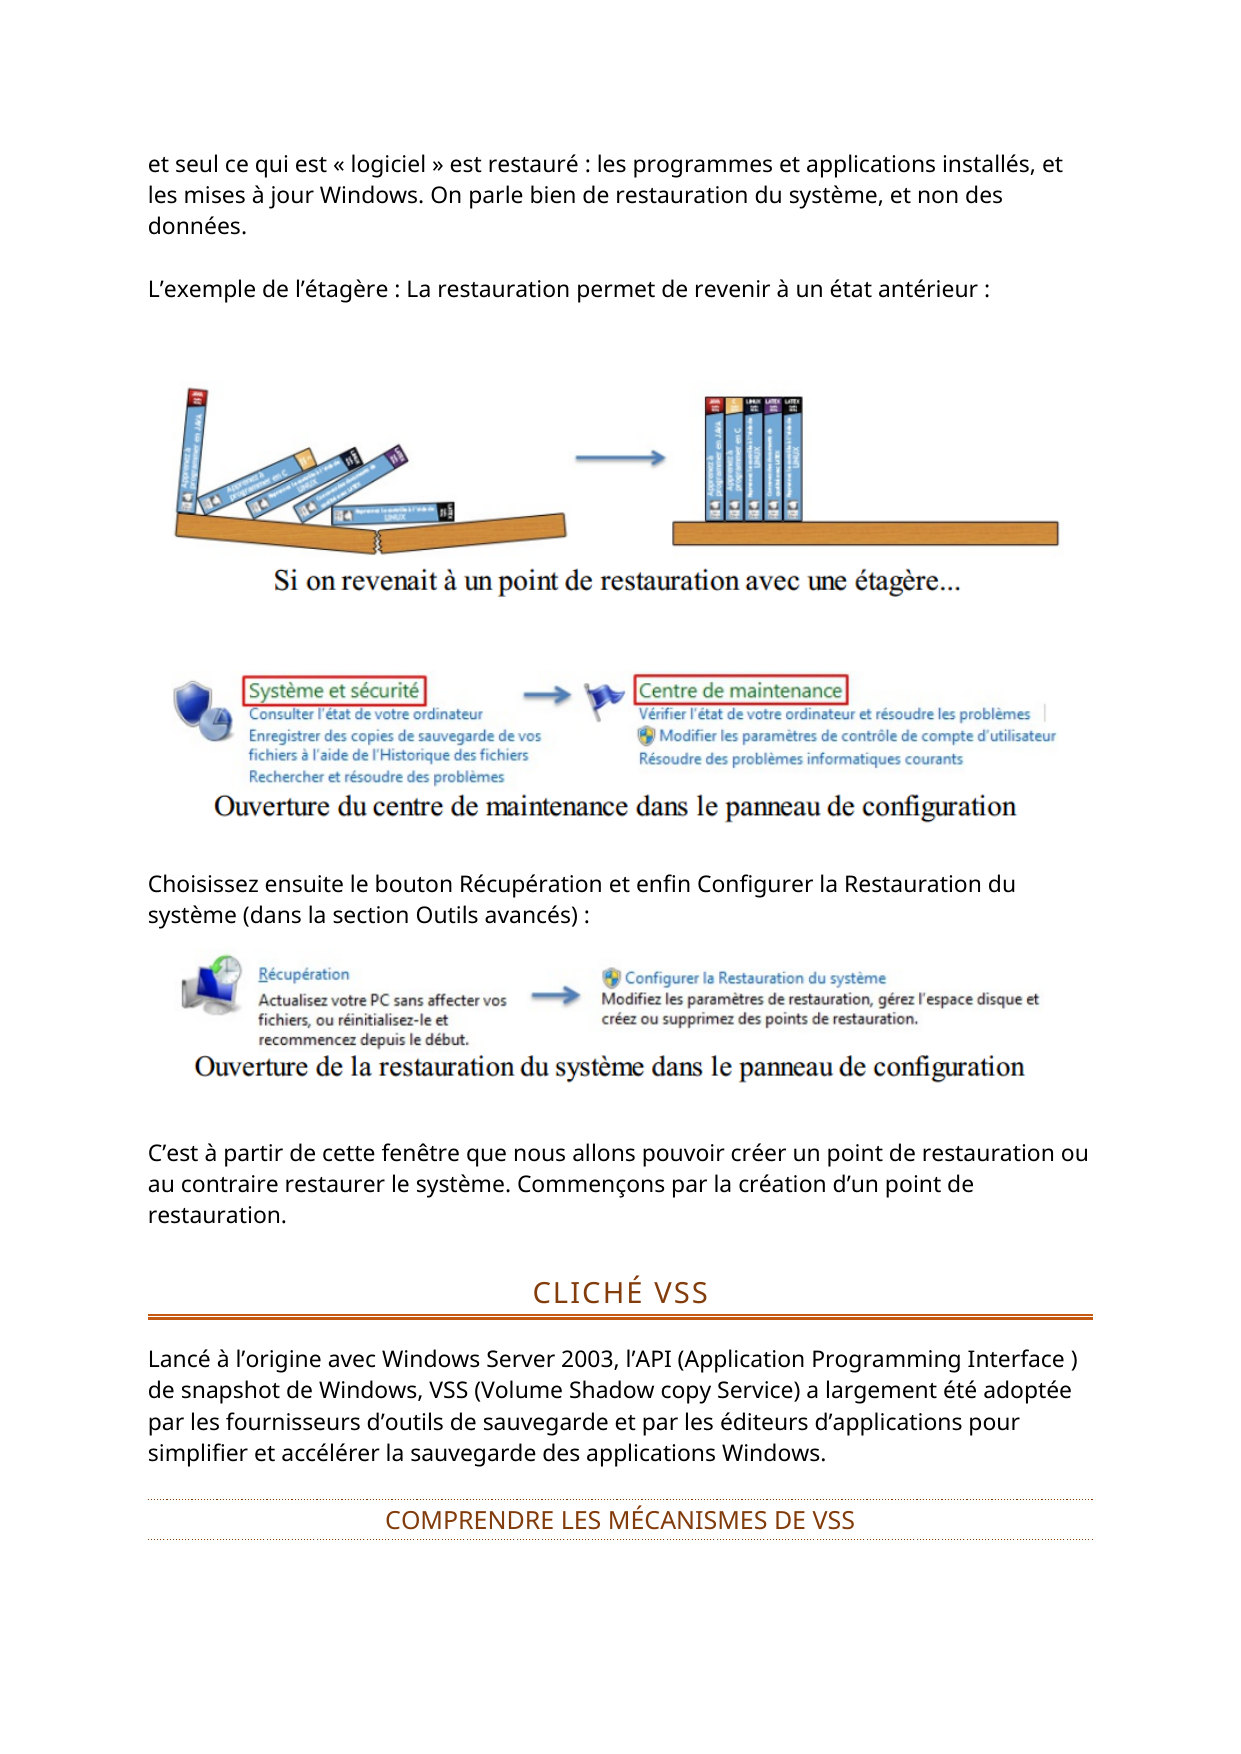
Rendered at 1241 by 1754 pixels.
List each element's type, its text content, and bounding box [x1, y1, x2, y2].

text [148, 148, 1093, 241]
text C’est à partir de cette fenêtre que nous allons pouvoir créer un point de restauration ou au contraire restaurer le système. Commençons par la création d’un point de restauration. [148, 1137, 1093, 1231]
subtitle Cliché VSS [148, 1272, 1093, 1314]
subtitle Comprendre les mécanismes de VSS [148, 1499, 1093, 1540]
text L’exemple de l’étagère : La restauration permet de revenir à un état antérieur : [148, 241, 1093, 304]
picture [147, 644, 1093, 834]
picture [147, 930, 1093, 1103]
text Choisissez ensuite le bouton Récupération et enfin Configurer la Restauration du système (dans la section Outils avancés) : [148, 868, 1093, 930]
text Lancé à l’origine avec Windows Server 2003, l’API (Application Programming Interface ) de snapshot de Windows, VSS (Volume Shadow copy Service) a largement été adoptée par les fournisseurs d’outils de sauvegarde et par les éditeurs d’applications pour simplifier et accélérer la sauvegarde des applications Windows. [148, 1343, 1093, 1468]
picture [147, 337, 1093, 611]
